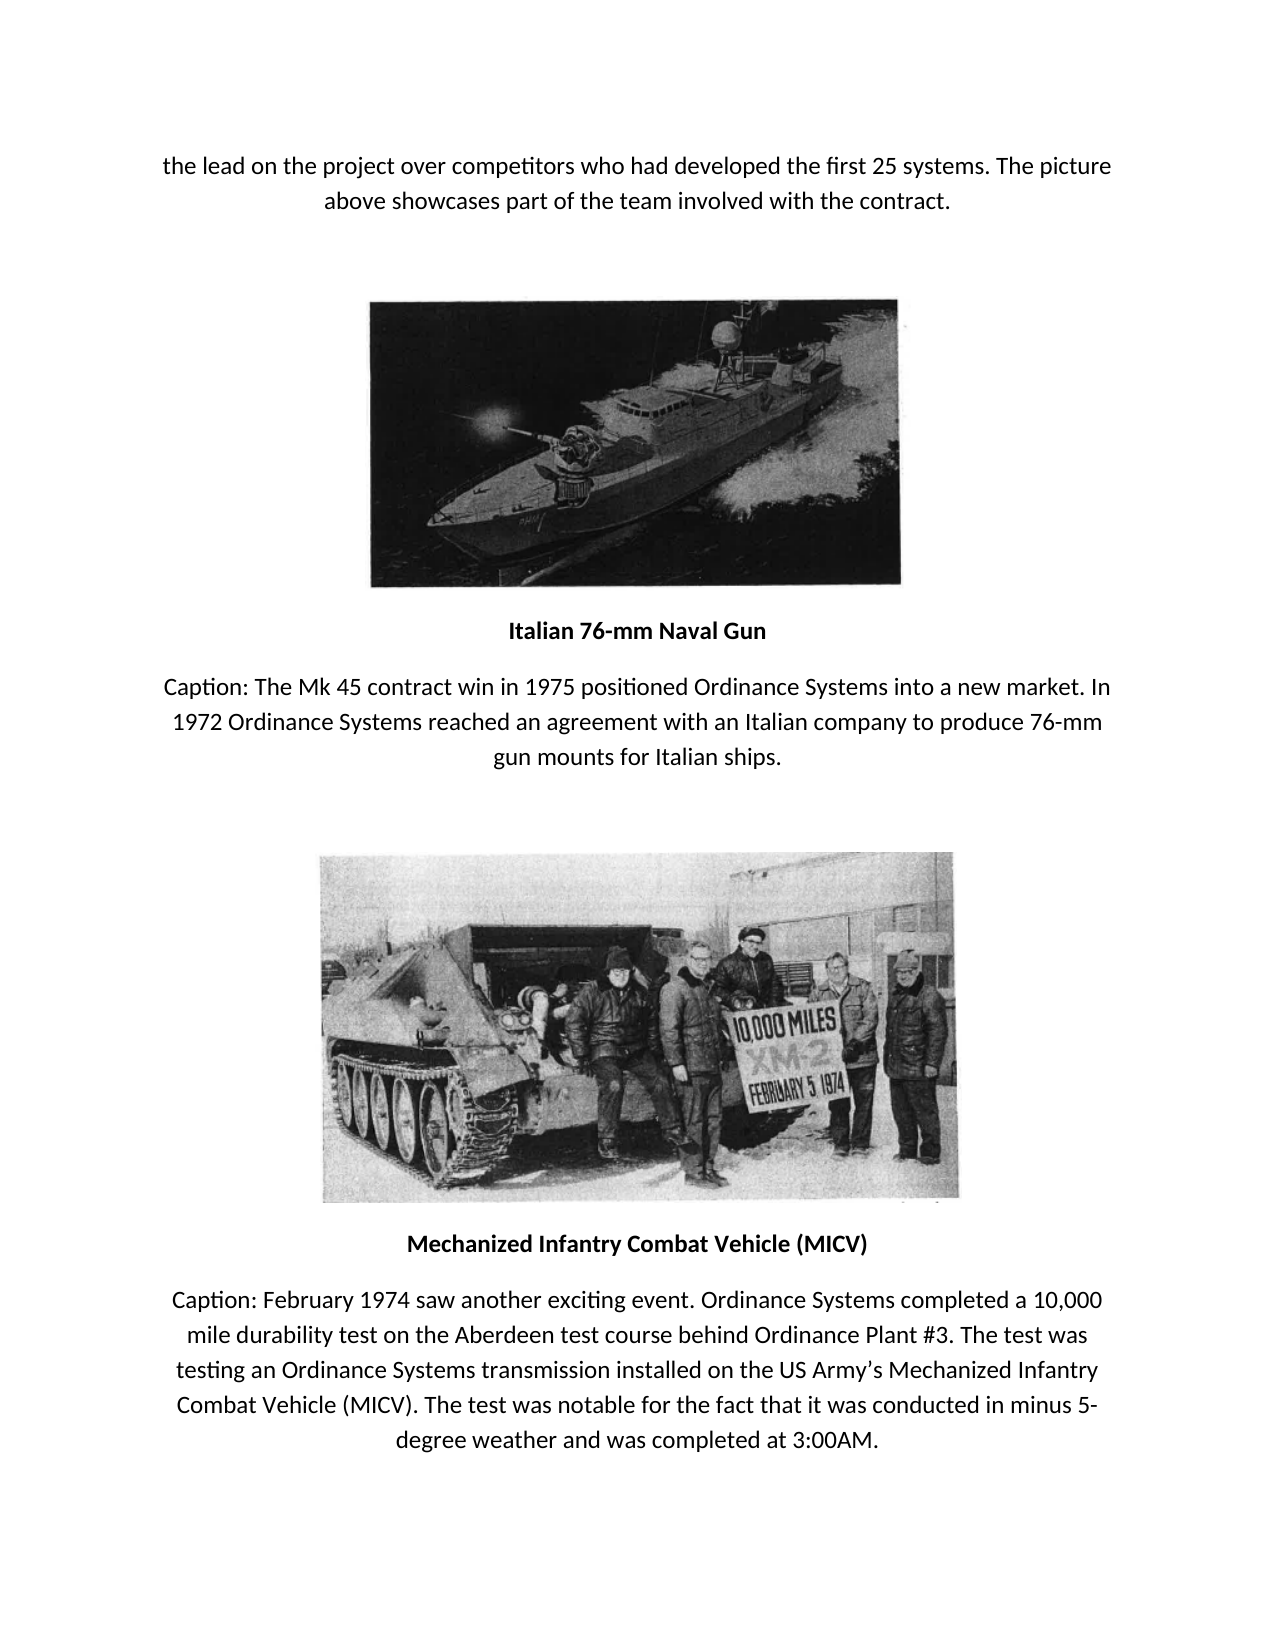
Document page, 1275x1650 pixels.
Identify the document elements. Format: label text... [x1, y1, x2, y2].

picture [364, 296, 911, 591]
text Italian 76-mm Naval Gun [150, 615, 1125, 646]
text Mechanized Infantry Combat Vehicle (MICV) [150, 1228, 1125, 1258]
text Caption: February 1974 saw another exciting event. Ordinance Systems completed a 10,000 mile durability test on the Aberdeen test course behind Ordinance Plant #3. The test was testing an Ordinance Systems transmission installed on the US Army’s Mechanized Infantry Combat Vehicle (MICV). The test was notable for the fact that it was conducted in minus 5-degree weather and was completed at 3:00AM. [150, 1284, 1125, 1454]
picture [313, 852, 962, 1203]
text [150, 150, 1125, 216]
text Caption: The Mk 45 contract win in 1975 positioned Ordinance Systems into a new market. In 1972 Ordinance Systems reached an agreement with an Italian company to produce 76-mm gun mounts for Italian ships. [150, 671, 1125, 772]
